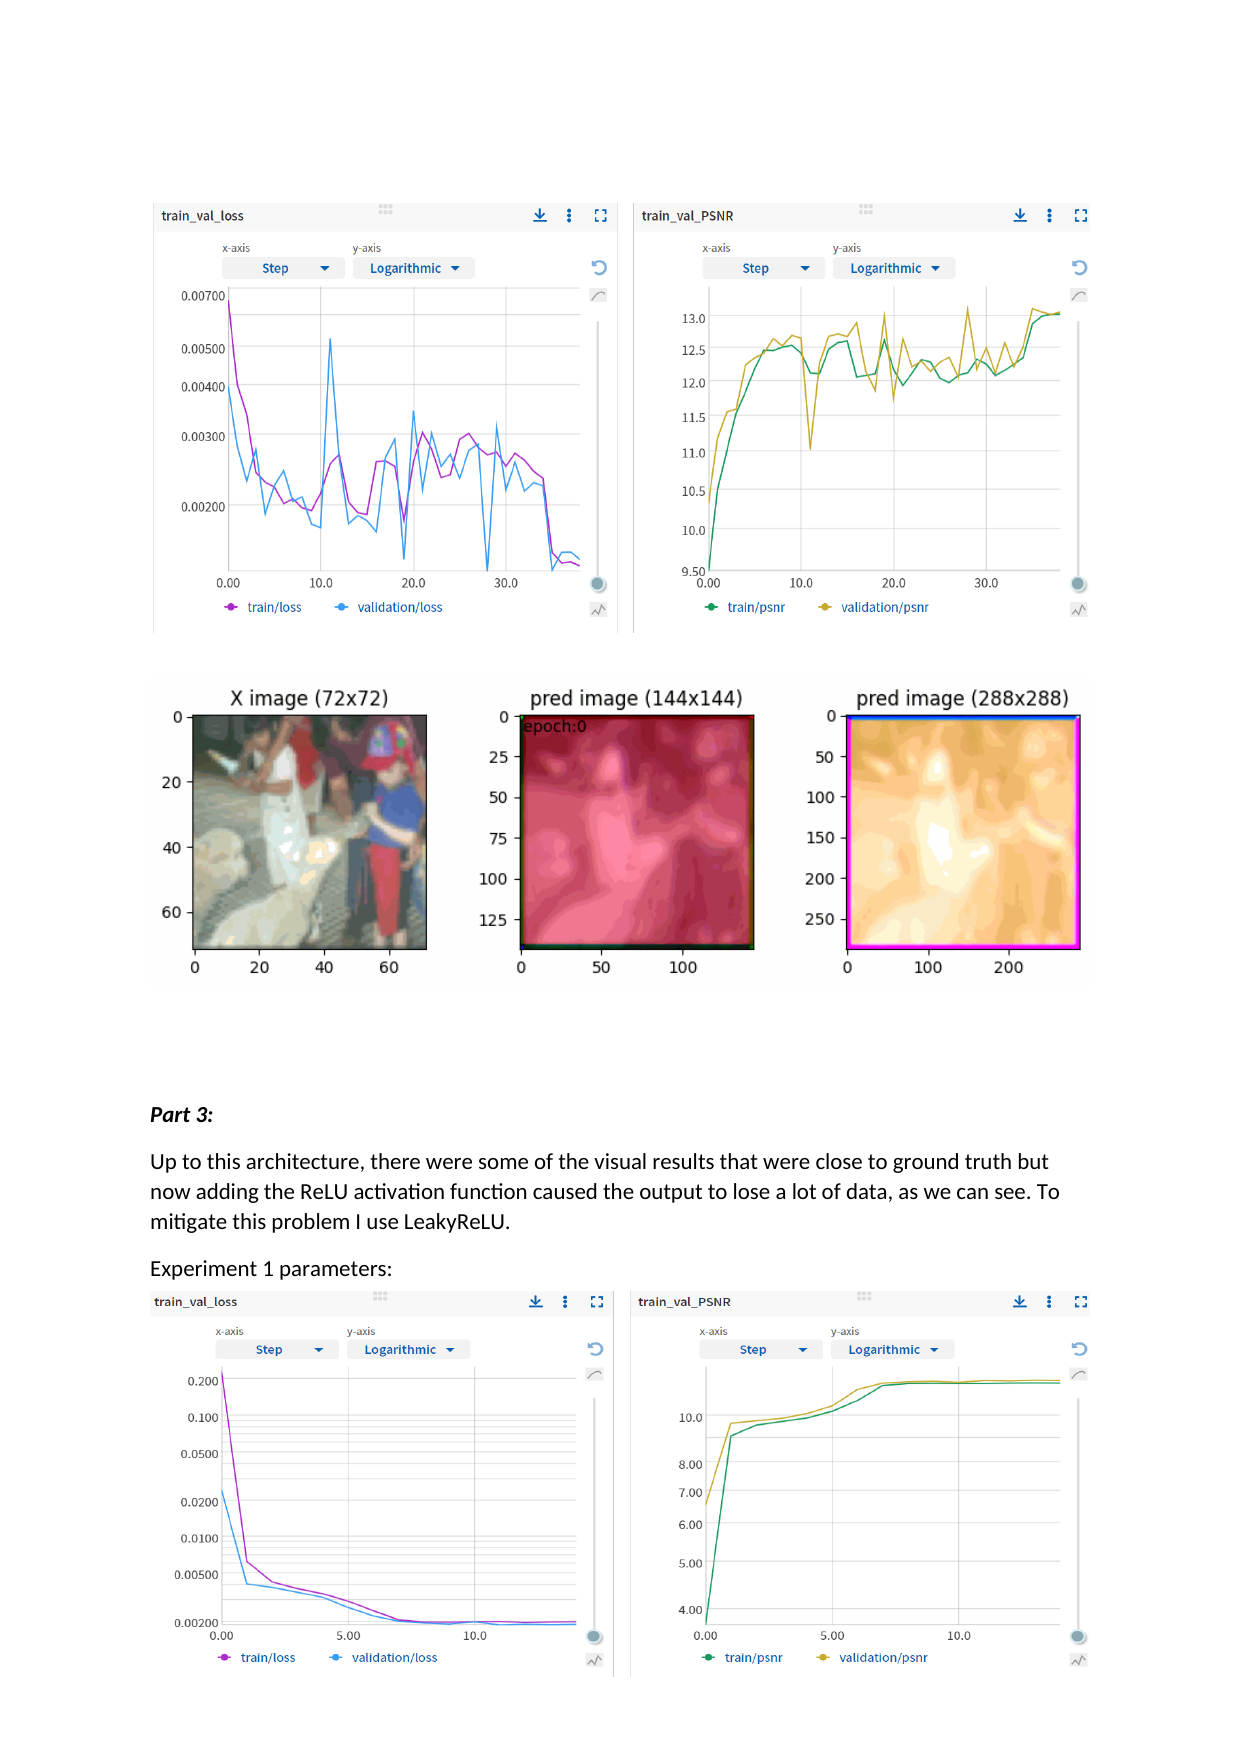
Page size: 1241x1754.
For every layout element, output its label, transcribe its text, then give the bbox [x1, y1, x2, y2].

text Experiment 1 parameters: [150, 1254, 1090, 1282]
picture [150, 203, 1091, 633]
picture [150, 678, 1091, 988]
text Part 3: [150, 1100, 1090, 1128]
text Up to this architecture, there were some of the visual results that were close to ground truth but now adding the ReLU activation function caused the output to lose a lot of data, as we can see. To mitigate this problem I use LeakyReLU. [150, 1147, 1090, 1235]
picture [150, 1291, 1091, 1677]
